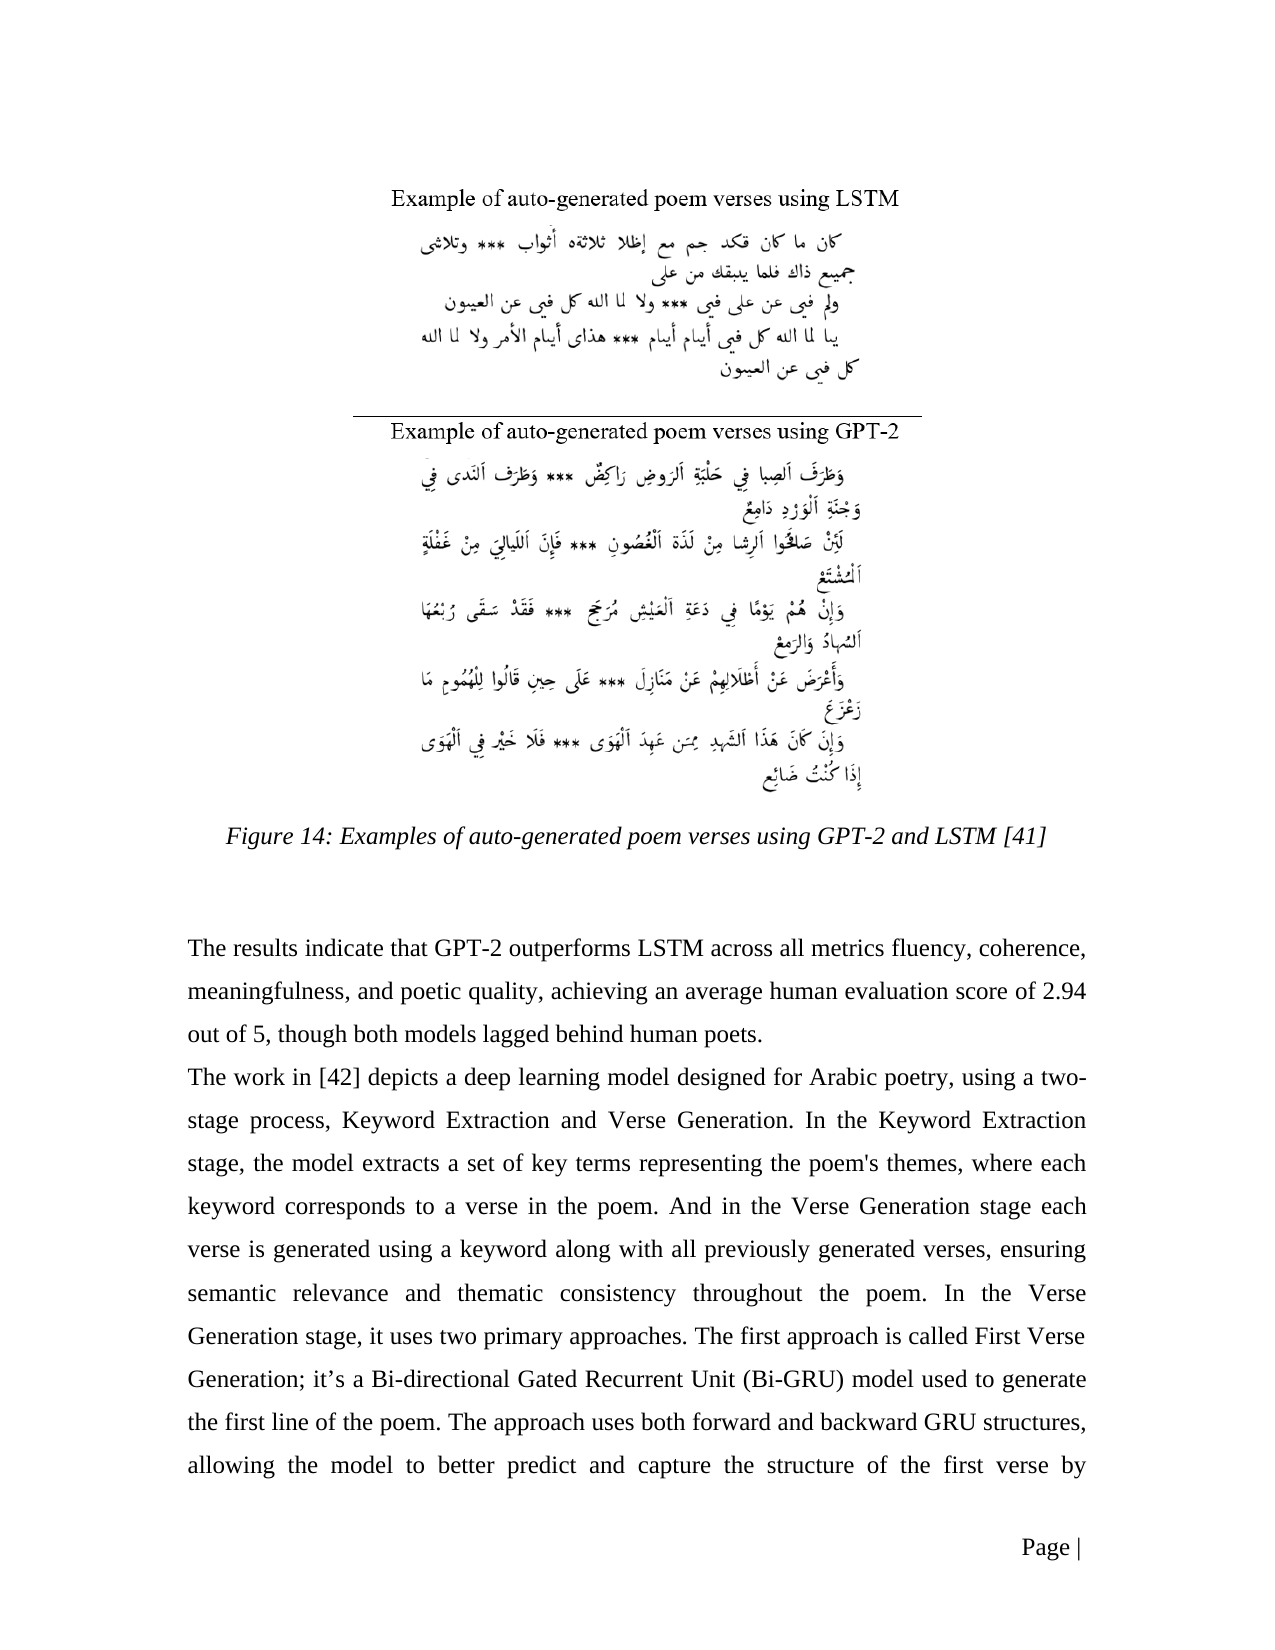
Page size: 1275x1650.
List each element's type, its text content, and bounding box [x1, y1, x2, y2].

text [187, 1062, 1087, 1479]
text Figure : Examples of auto-generated poem verses using GPT-2 and LSTM [187, 821, 1087, 850]
text The results indicate that GPT-2 outperforms LSTM across all metrics fluency, coherence, meaningfulness, and poetic quality, achieving an average human evaluation score of 2.94 out of 5, though both models lagged behind human poets. [187, 933, 1087, 1048]
picture [353, 175, 922, 807]
